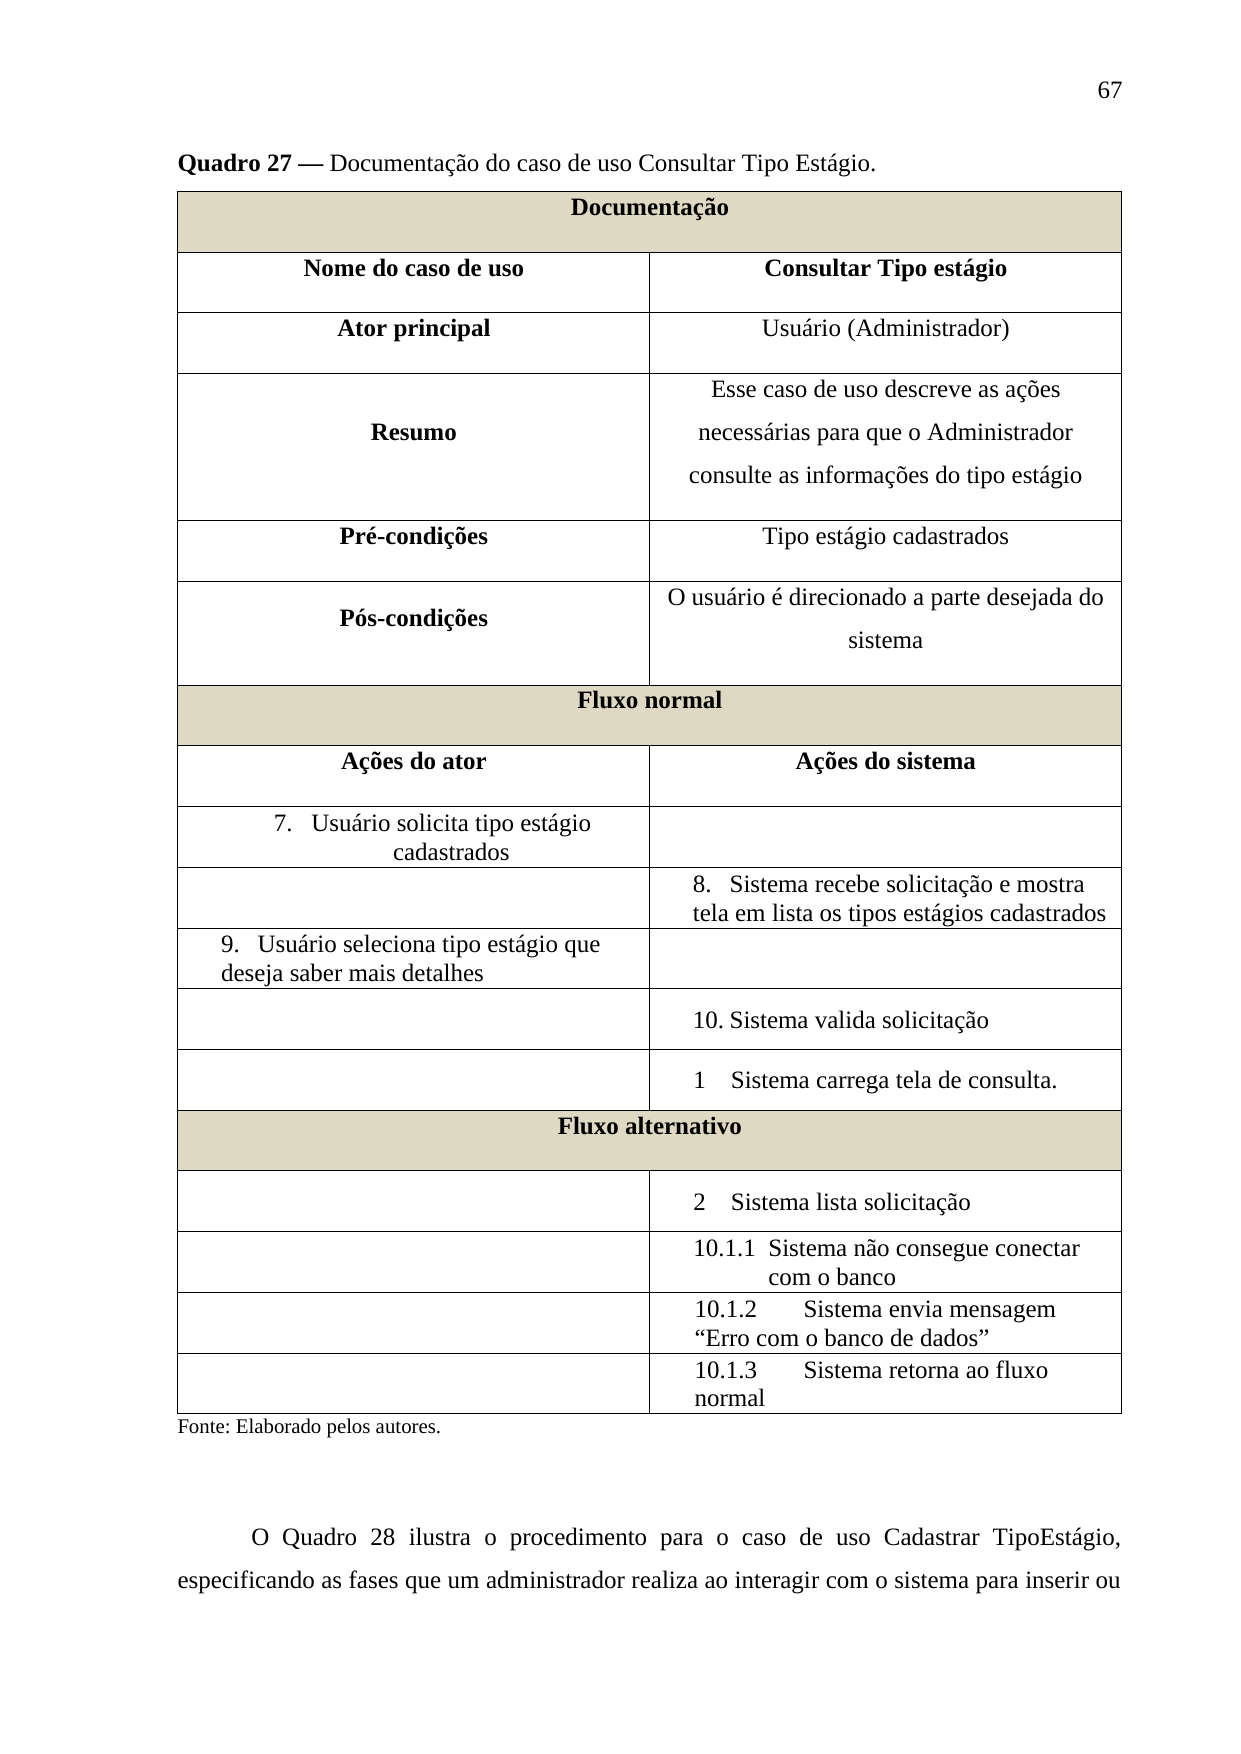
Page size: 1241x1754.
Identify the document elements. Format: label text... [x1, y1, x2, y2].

table_cell Ações do ator [178, 746, 649, 806]
table_cell Nome do caso de uso [178, 253, 649, 312]
table_header Documentação [178, 192, 1121, 252]
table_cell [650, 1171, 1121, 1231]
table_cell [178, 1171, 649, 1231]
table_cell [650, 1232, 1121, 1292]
table_cell Pós-condições [178, 582, 649, 684]
table_cell Pré-condições [178, 521, 649, 581]
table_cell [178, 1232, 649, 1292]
table_cell Tipo estágio cadastrados [650, 521, 1121, 581]
table_cell Consultar Tipo estágio [650, 253, 1121, 312]
text Quadro 27 — Documentação do caso de uso Consultar Tipo Estágio. [177, 148, 1122, 176]
table_cell O usuário é direcionado a parte desejada do sistema [650, 582, 1121, 684]
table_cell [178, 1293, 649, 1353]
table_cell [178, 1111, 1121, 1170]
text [177, 1522, 1122, 1594]
table_cell Usuário (Administrador) [650, 313, 1121, 373]
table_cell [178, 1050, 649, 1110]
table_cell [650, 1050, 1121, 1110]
table_cell Usuário solicita tipo estágio cadastrados [178, 807, 649, 867]
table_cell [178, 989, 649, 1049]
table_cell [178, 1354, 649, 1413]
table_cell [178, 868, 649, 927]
table_cell Ações do sistema [650, 746, 1121, 806]
text Fonte: Elaborado pelos autores. [177, 1414, 1122, 1438]
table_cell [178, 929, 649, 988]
table_cell Fluxo normal [178, 686, 1121, 745]
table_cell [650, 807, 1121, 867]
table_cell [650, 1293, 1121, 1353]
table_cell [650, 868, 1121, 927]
table_cell Resumo [178, 374, 649, 520]
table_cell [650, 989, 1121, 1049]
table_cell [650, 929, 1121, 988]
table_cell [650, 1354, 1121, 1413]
table_cell Ator principal [178, 313, 649, 373]
table_cell Esse caso de uso descreve as ações necessárias para que o Administrador consulte as informações do tipo estágio [650, 374, 1121, 520]
